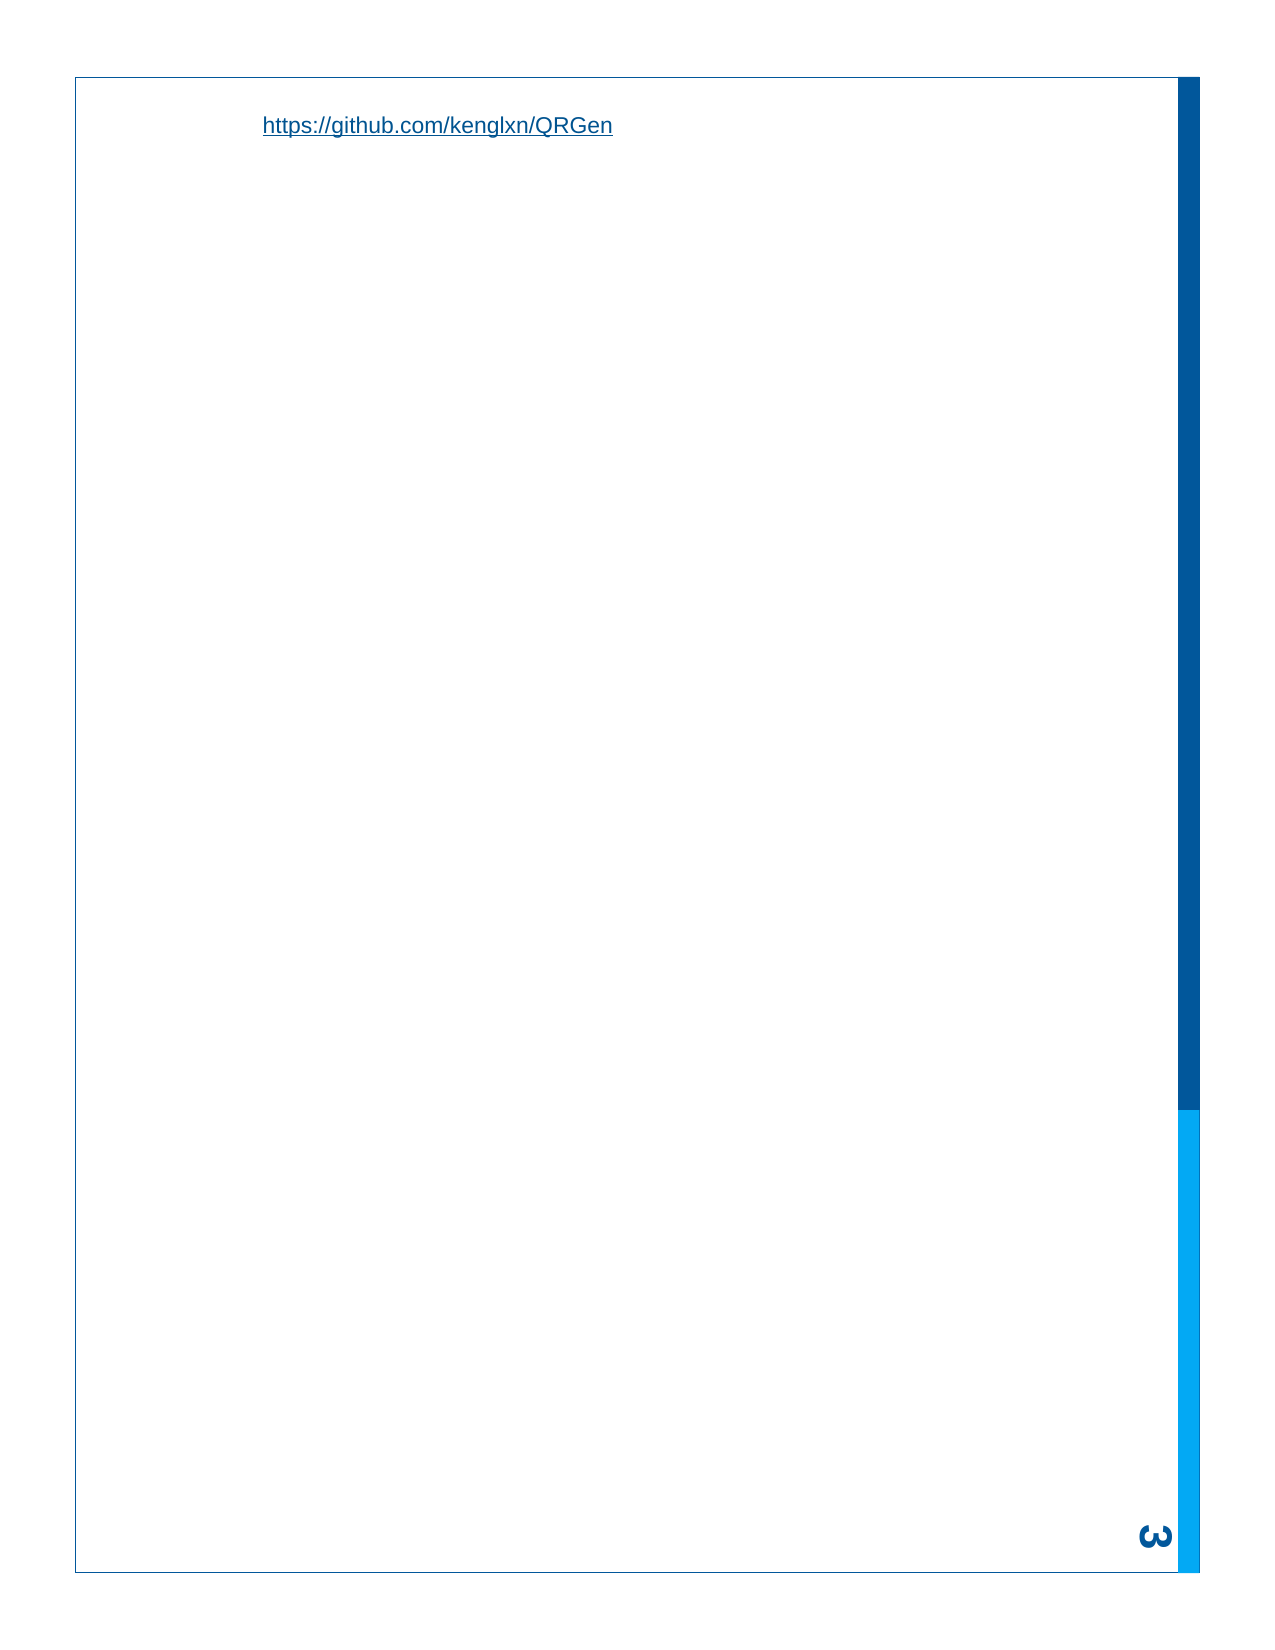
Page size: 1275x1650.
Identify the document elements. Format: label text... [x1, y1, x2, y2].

list https://github.com/kenglxn/QRGen [262, 112, 1162, 139]
